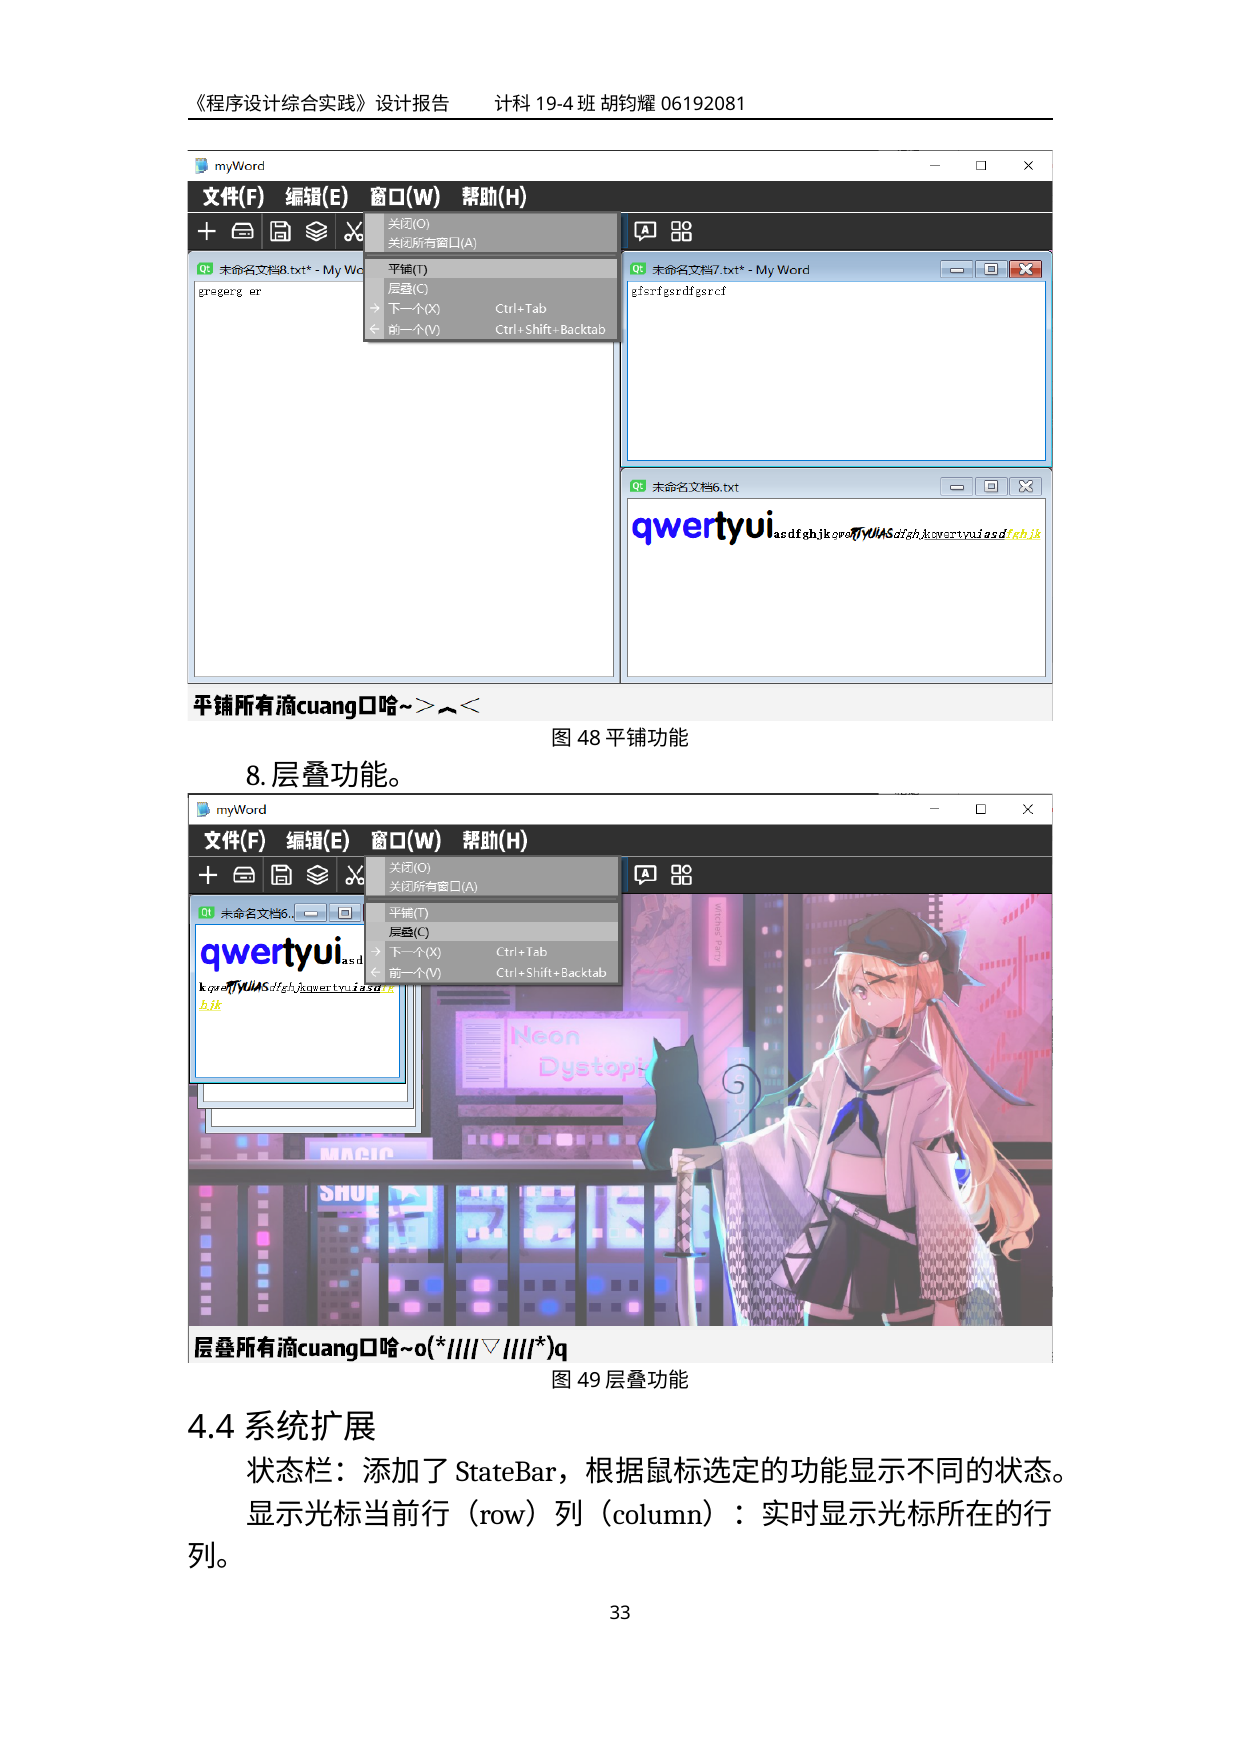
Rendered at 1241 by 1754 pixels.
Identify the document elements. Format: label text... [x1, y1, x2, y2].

text 系统扩展 [187, 1399, 1053, 1448]
text 图 49 层叠功能 [187, 1363, 1053, 1393]
text 图 48 平铺功能 [187, 721, 1053, 751]
text 显示光标当前行（row）列（column）：实时显示光标所在的行列。 [187, 1490, 1053, 1575]
picture [187, 793, 1053, 1363]
text 8. 层叠功能。 [187, 751, 1053, 793]
text 状态栏：添加了StateBar，根据鼠标选定的功能显示不同的状态。 [187, 1448, 1053, 1490]
picture [187, 150, 1053, 721]
